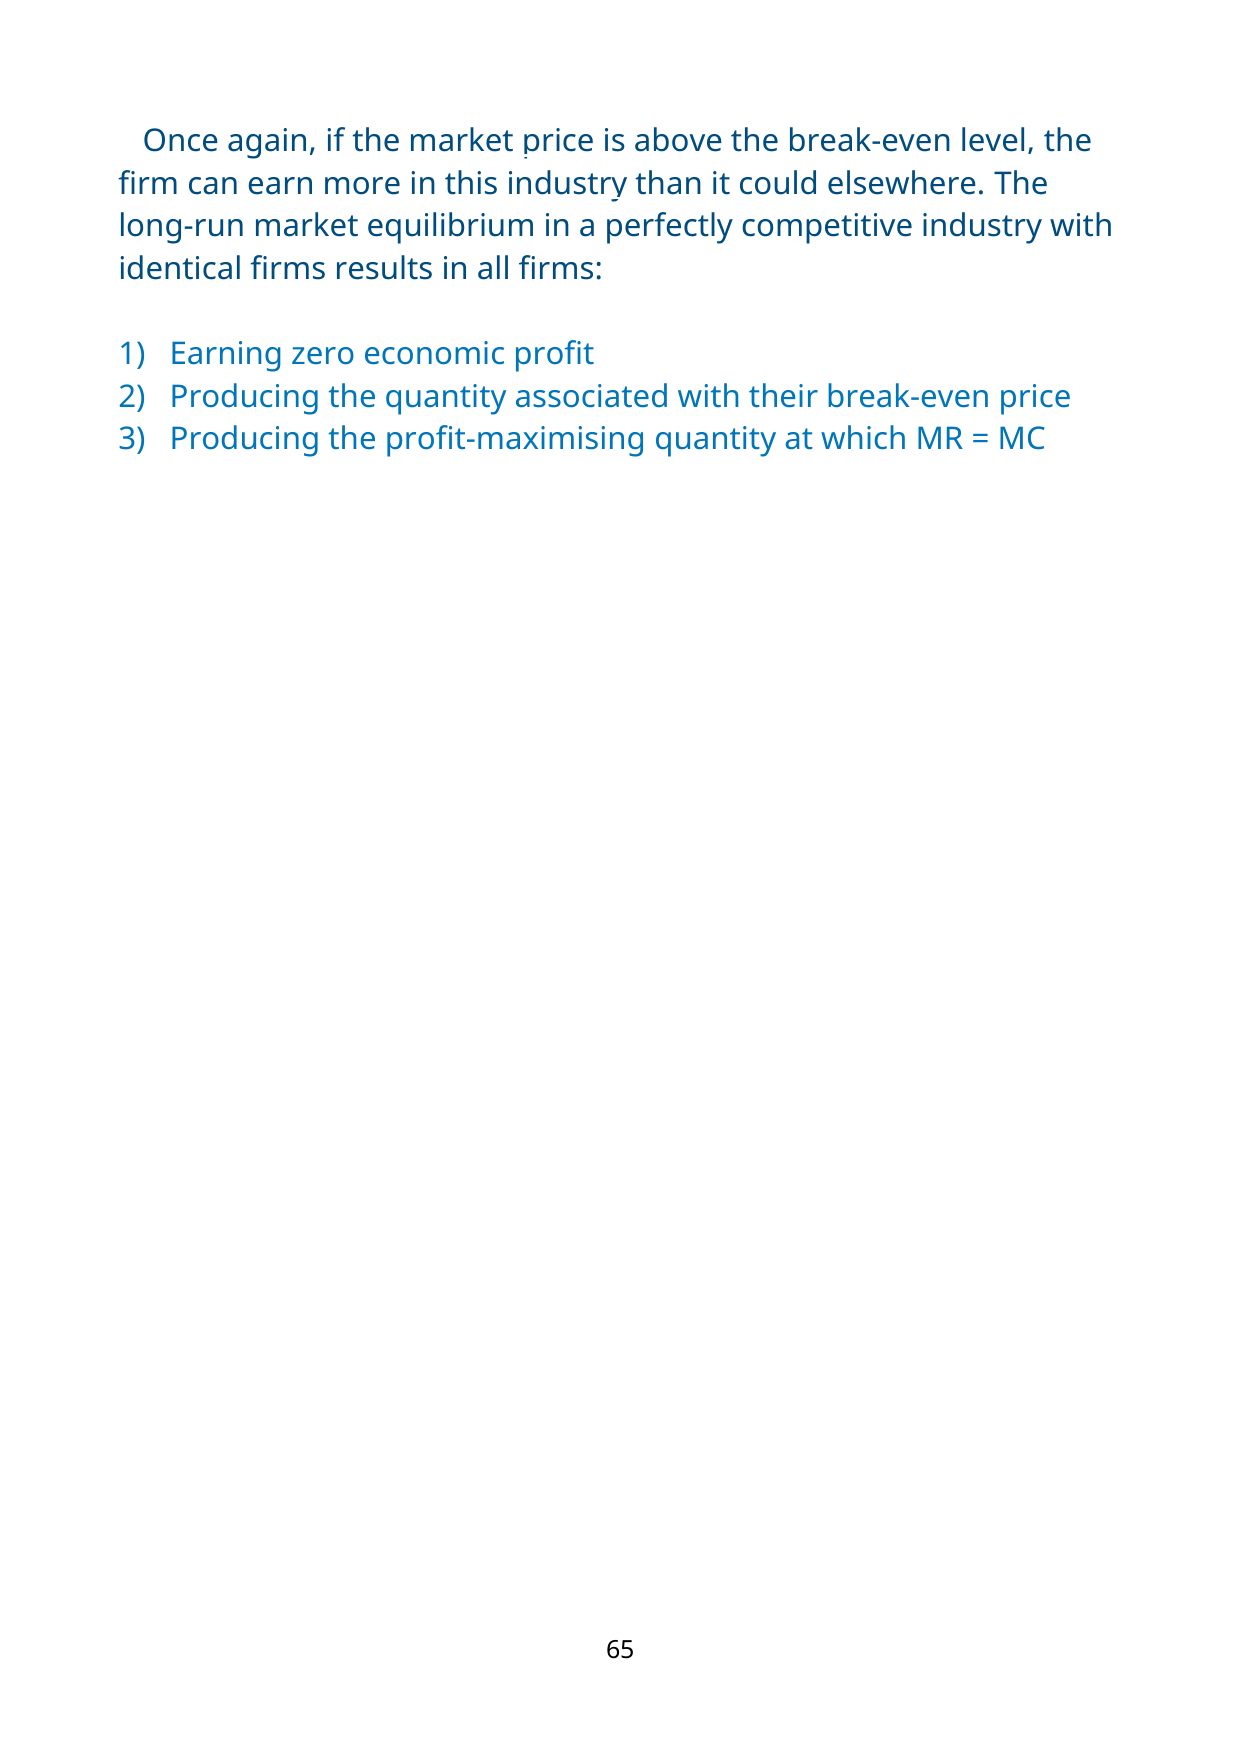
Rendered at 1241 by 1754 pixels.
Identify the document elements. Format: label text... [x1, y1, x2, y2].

list Producing the profit-maximising quantity at which MR = MC [118, 416, 1122, 459]
list Earning zero economic profit [118, 331, 1122, 374]
text Once again, if the market price is above the break-even level, the firm can earn more in this industry than it could elsewhere. The long-run market equilibrium in a perfectly competitive industry with identical firms results in all firms: [118, 118, 1122, 288]
list Producing the quantity associated with their break-even price [118, 374, 1122, 416]
